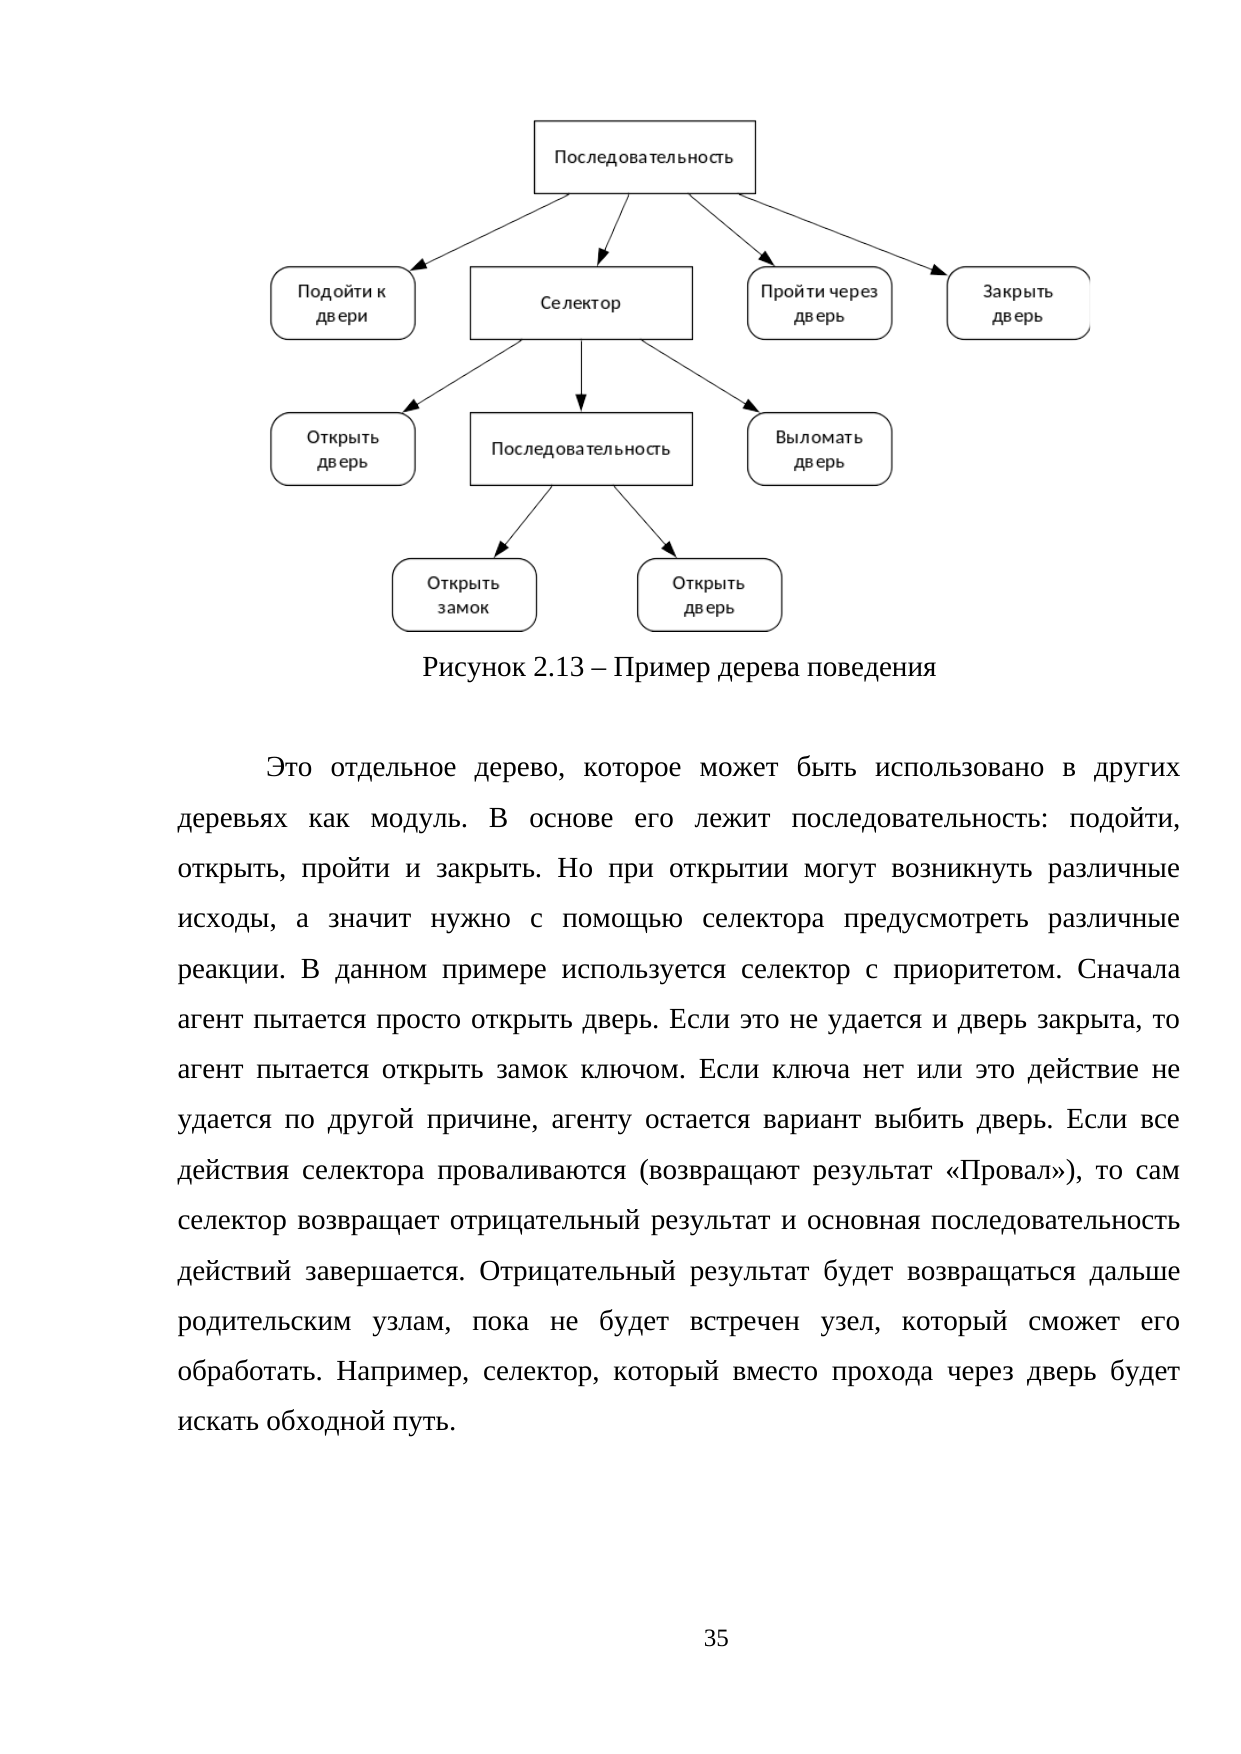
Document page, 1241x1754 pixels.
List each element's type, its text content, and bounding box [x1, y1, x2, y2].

text Это отдельное дерево, которое может быть использовано в других деревьях как модуль. В основе его лежит последовательность: подойти, открыть, пройти и закрыть. Но при открытии могут возникнуть различные исходы, а значит нужно с помощью селектора предусмотреть различные реакции. В данном примере используется селектор с приоритетом. Сначала агент пытается просто открыть дверь. Если это не удается и дверь закрыта, то агент пытается открыть замок ключом. Если ключа нет или это действие не удается по другой причине, агенту остается вариант выбить дверь. Если все действия селектора проваливаются (возвращают результат «Провал»), то сам селектор возвращает отрицательный результат и основная последовательность действий завершается. Отрицательный результат будет возвращаться дальше родительским узлам, пока не будет встречен узел, который сможет его обработать. Например, селектор, который вместо прохода через дверь будет искать обходной путь. [177, 749, 1181, 1437]
